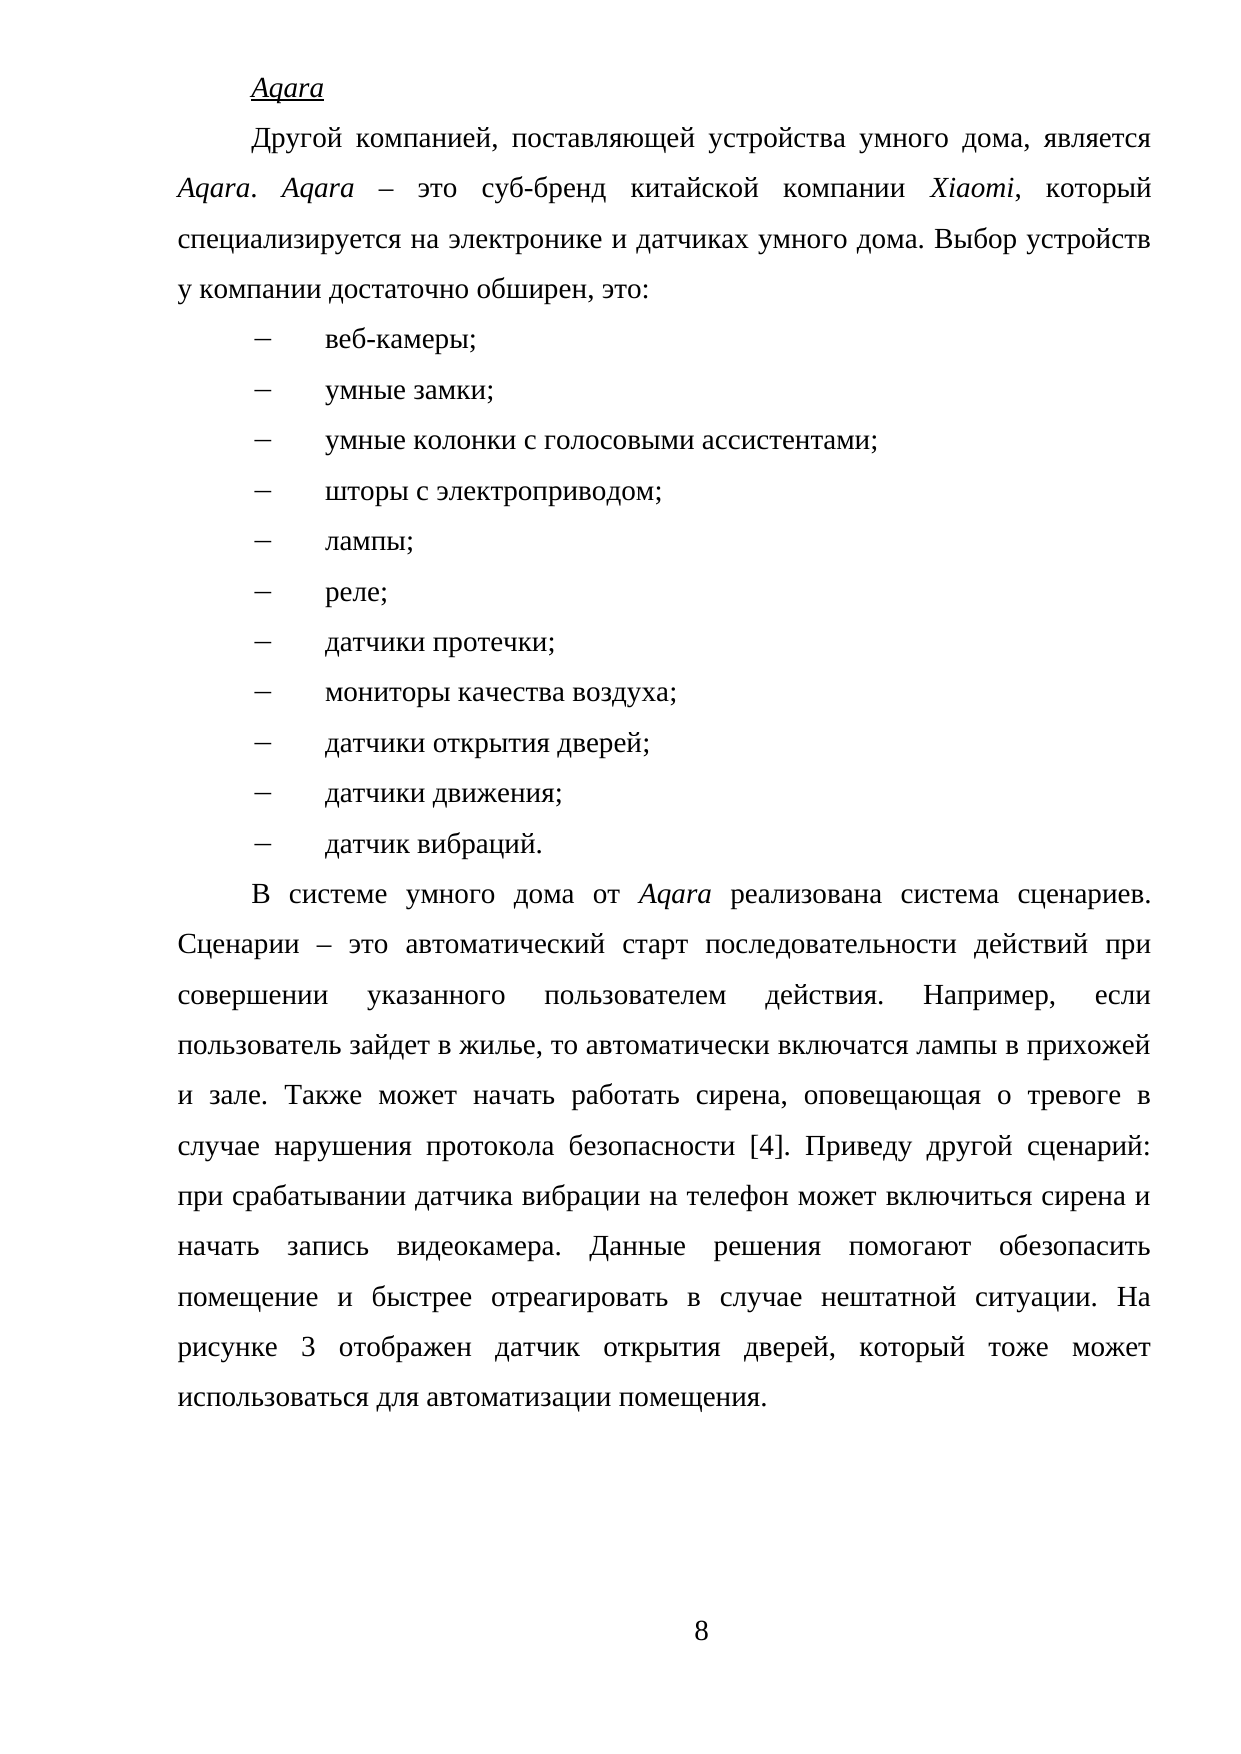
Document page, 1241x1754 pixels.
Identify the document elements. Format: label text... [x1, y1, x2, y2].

list мониторы качества воздуха; [177, 674, 1152, 708]
list веб-камеры; [177, 322, 1152, 355]
list умные замки; [177, 372, 1152, 406]
list реле; [177, 574, 1152, 607]
list датчики движения; [177, 775, 1152, 809]
list лампы; [177, 523, 1152, 557]
list шторы с электроприводом; [177, 473, 1152, 506]
text Другой компанией, поставляющей устройства умного дома, является Aqara. Aqara – это суб-бренд китайской компании Xiaomi, который специализируется на электронике и датчиках умного дома. Выбор устройств у компании достаточно обширен, это: [177, 120, 1152, 305]
text В системе умного дома от Aqara реализована система сценариев. Сценарии – это автоматический старт последовательности действий при совершении указанного пользователем действия. Например, если пользователь зайдет в жилье, то автоматически включатся лампы в прихожей и зале. Также может начать работать сирена, оповещающая о тревоге в случае нарушения протокола безопасности [4]. Приведу другой сценарий: при срабатывании датчика вибрации на телефон может включиться сирена и начать запись видеокамера. Данные решения помогают обезопасить помещение и быстрее отреагировать в случае нештатной ситуации. На рисунке 3 отображен датчик открытия дверей, который тоже может использоваться для автоматизации помещения. [177, 876, 1152, 1413]
list датчик вибраций. [177, 826, 1152, 859]
text Aqara [177, 70, 1152, 103]
list умные колонки с голосовыми ассистентами; [177, 422, 1152, 456]
list датчики протечки; [177, 624, 1152, 658]
list датчики открытия дверей; [177, 725, 1152, 758]
